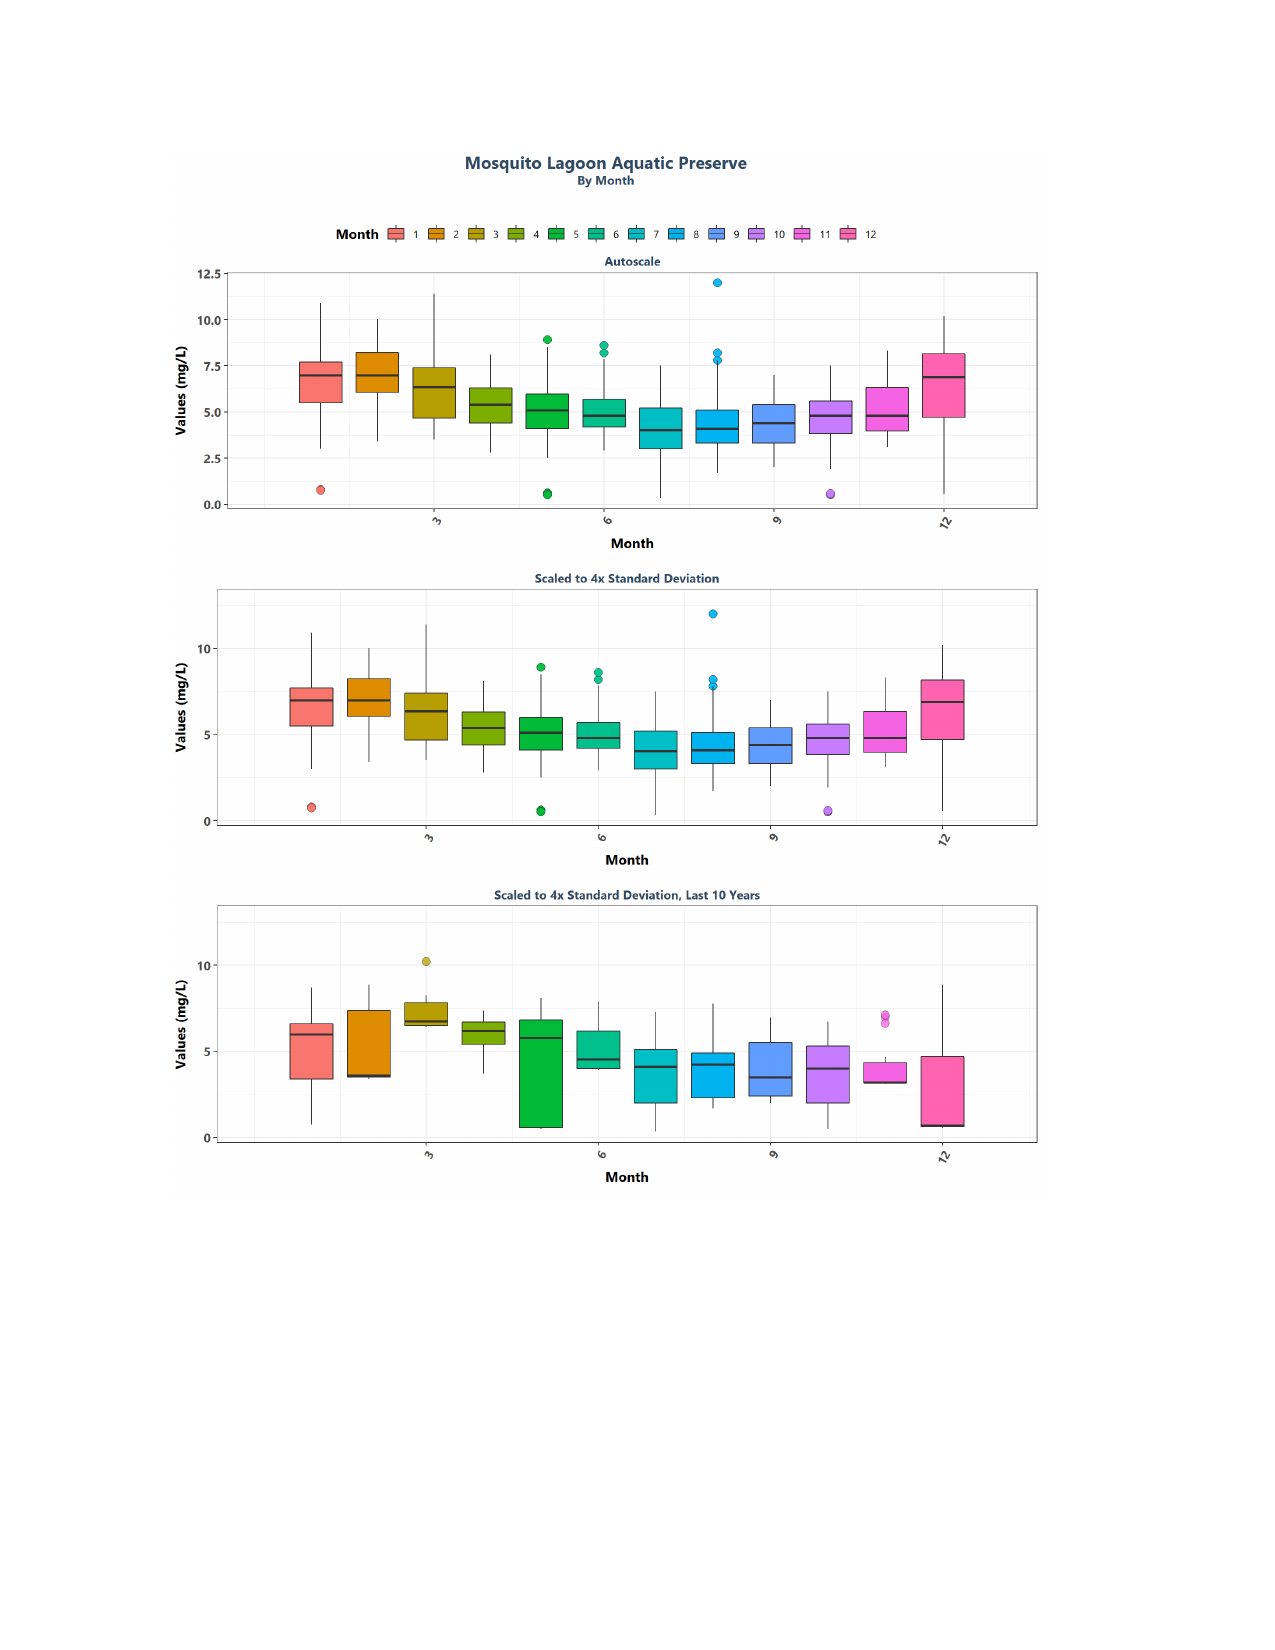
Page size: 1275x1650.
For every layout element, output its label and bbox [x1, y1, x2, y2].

picture [168, 150, 1044, 1200]
